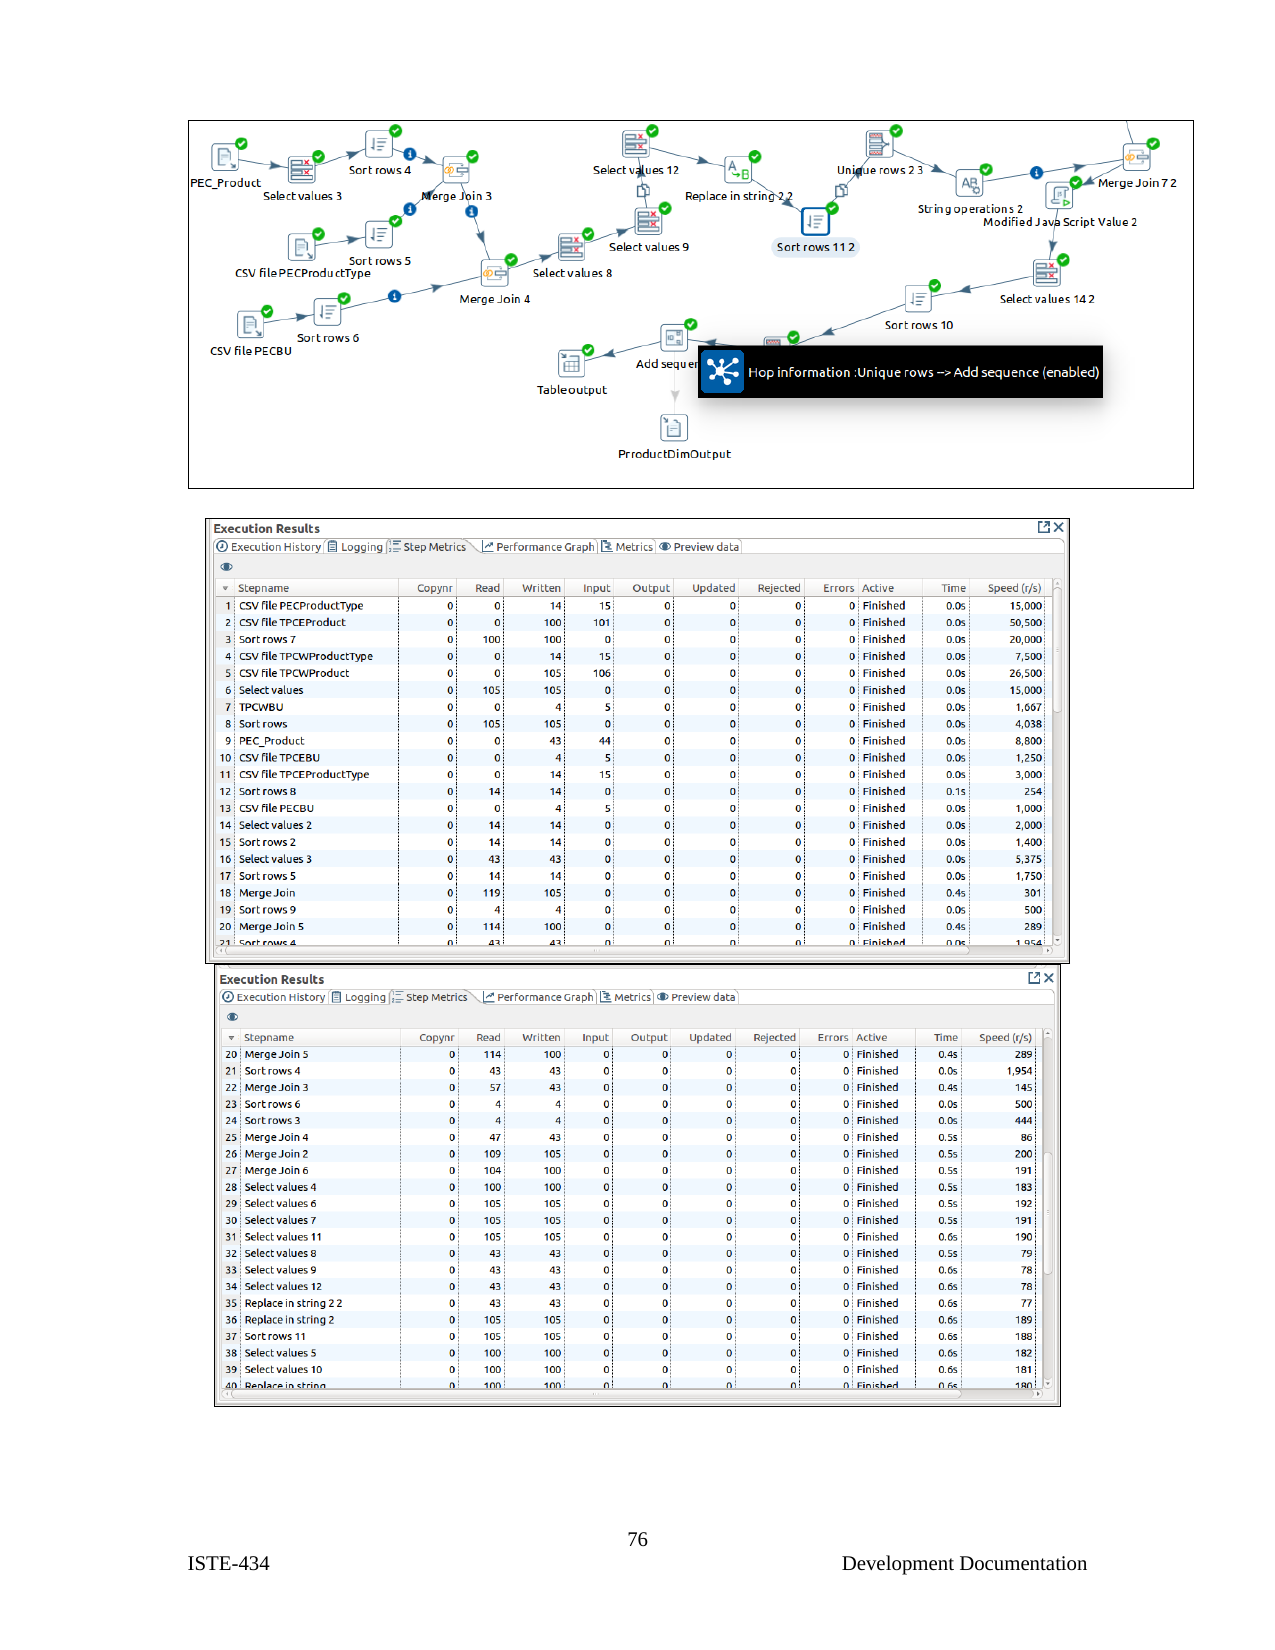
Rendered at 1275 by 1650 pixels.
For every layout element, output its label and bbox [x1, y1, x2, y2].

picture [206, 519, 1069, 963]
picture [189, 121, 1193, 488]
picture [215, 965, 1060, 1406]
